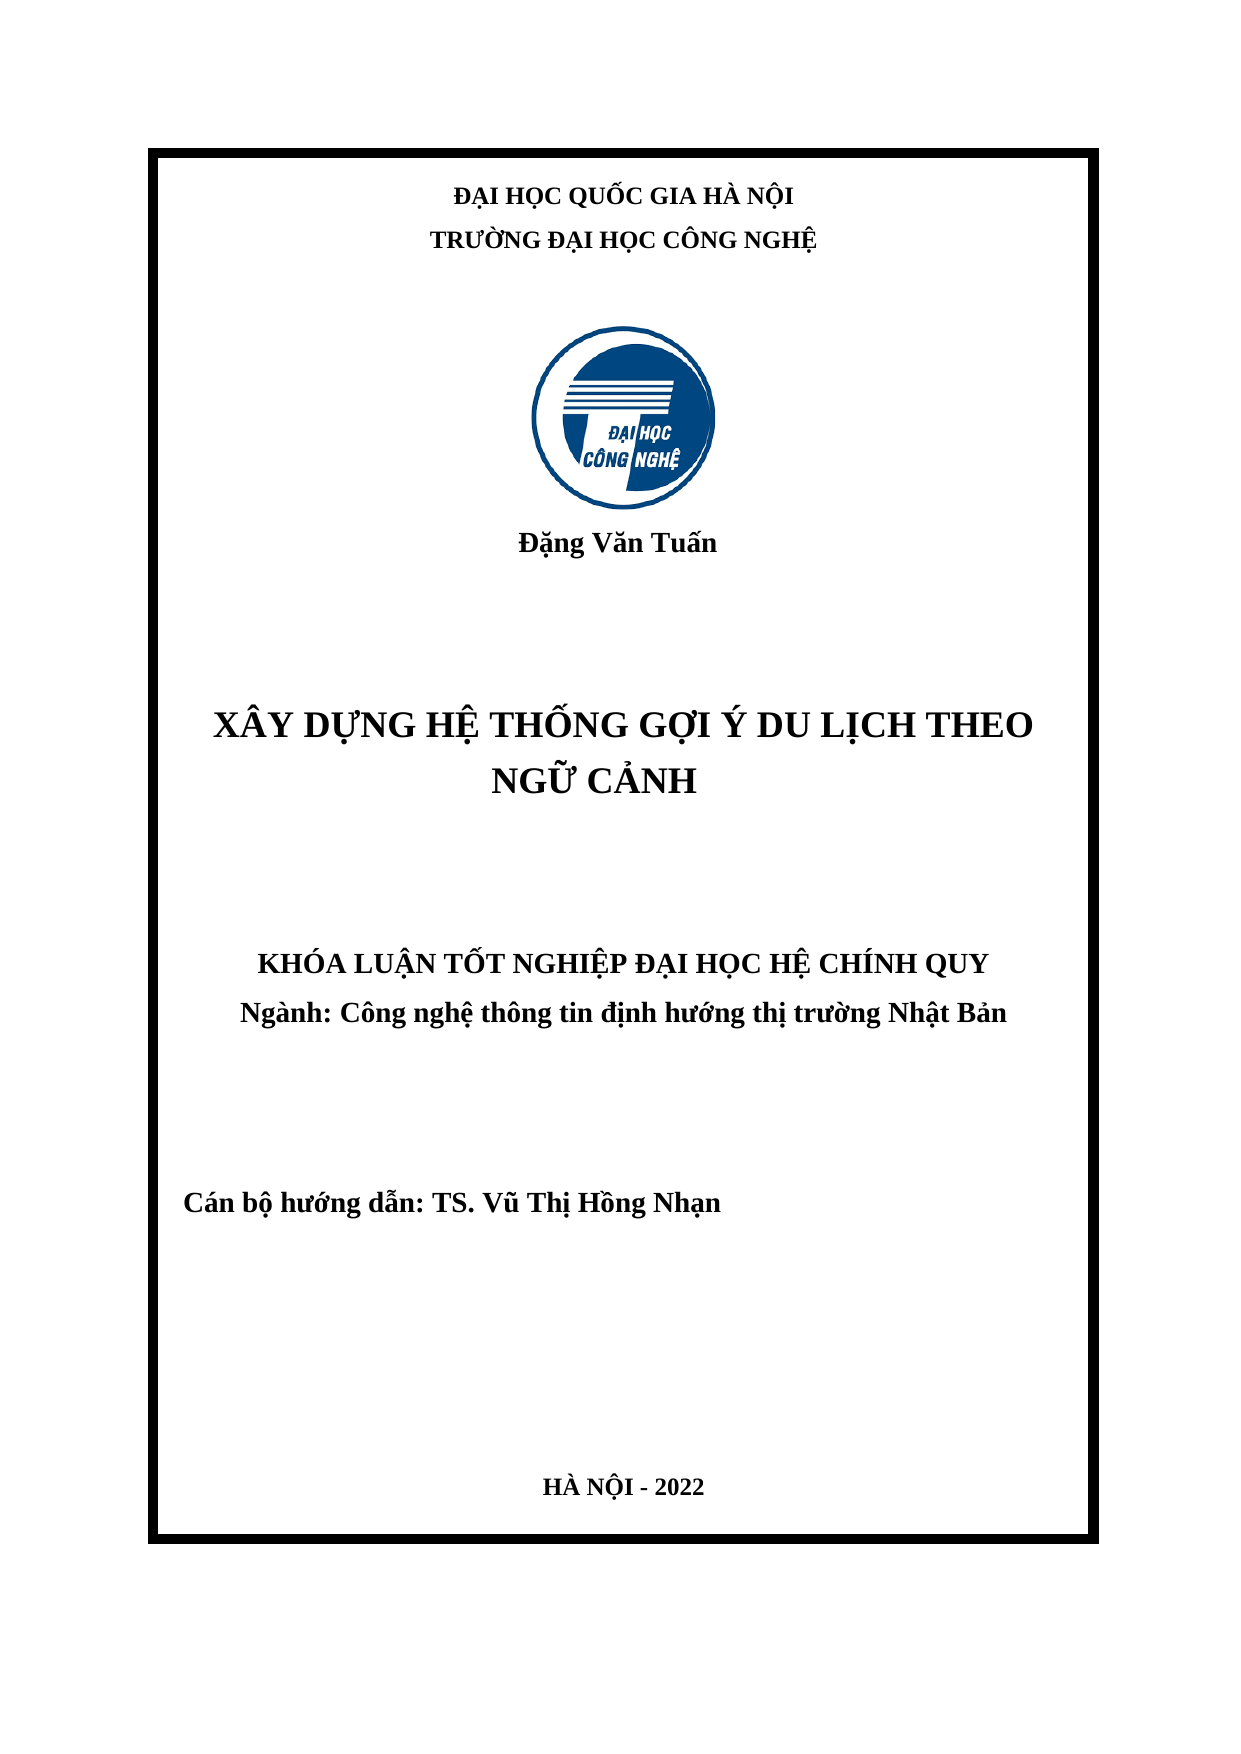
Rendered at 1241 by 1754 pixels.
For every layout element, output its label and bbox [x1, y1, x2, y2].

picture [531, 324, 716, 510]
